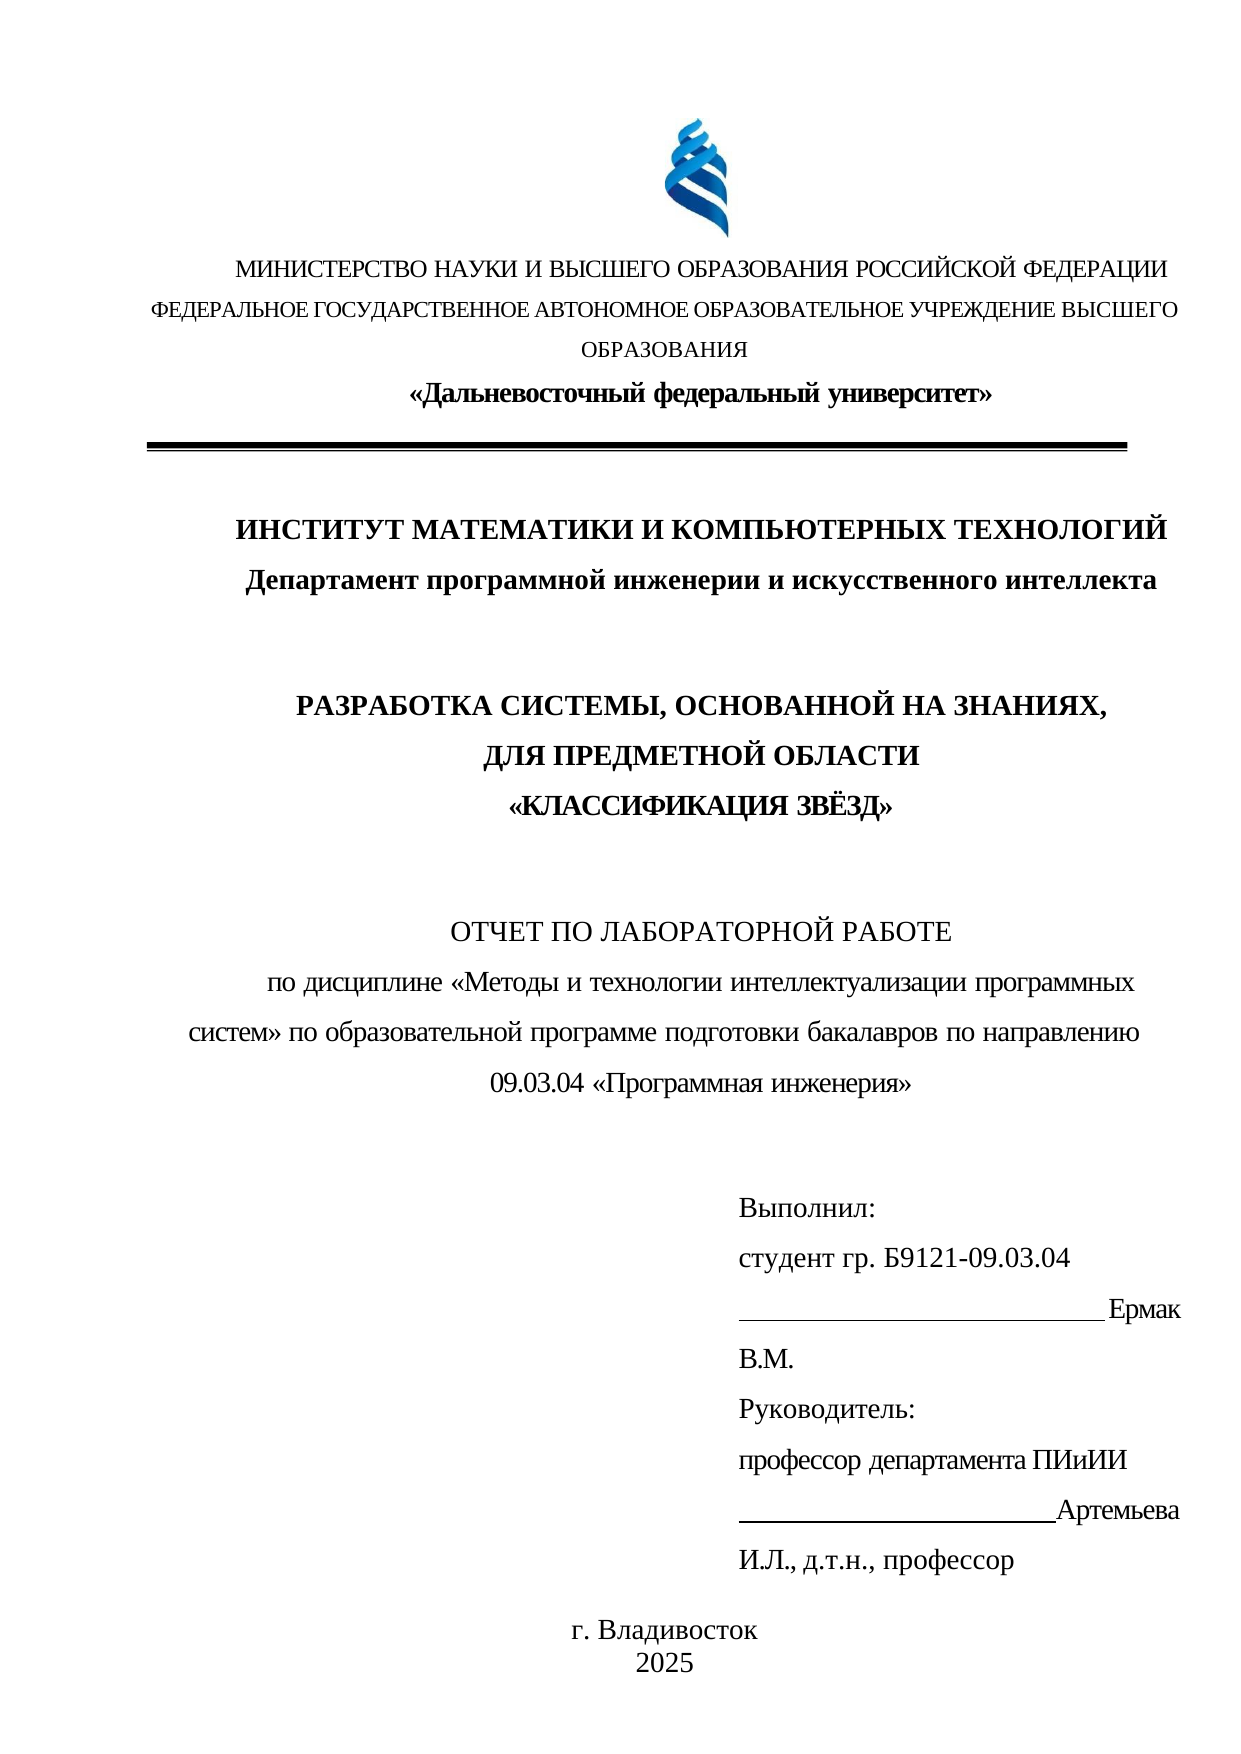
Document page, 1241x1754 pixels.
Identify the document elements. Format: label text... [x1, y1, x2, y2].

text Артемьева И.Л., д.т.н., профессор [738, 1492, 1181, 1576]
text ДЛЯ ПРЕДМЕТНОЙ ОБЛАСТИ [148, 738, 1181, 772]
text «КЛАССИФИКАЦИЯ ЗВЁЗД» [148, 788, 1181, 822]
text профессор департамента ПИиИИ [738, 1442, 1181, 1475]
text Выполнил: [738, 1190, 1181, 1224]
text студент гр. Б9121-09.03.04 [738, 1241, 1181, 1274]
text по дисциплине «Методы и технологии интеллектуализации программных систем» по образовательной программе подготовки бакалавров по направлению [148, 964, 1181, 1048]
text МИНИСТЕРСТВО НАУКИ И ВЫСШЕГО ОБРАЗОВАНИЯ РОССИЙСКОЙ ФЕДЕРАЦИИ ФЕДЕРАЛЬНОЕ ГОСУДАРСТВЕННОЕ АВТОНОМНОЕ ОБРАЗОВАТЕЛЬНОЕ УЧРЕЖДЕНИЕ ВЫСШЕГО ОБРАЗОВАНИЯ [148, 254, 1181, 362]
text Департамент программной инженерии и искусственного интеллекта [148, 562, 1181, 596]
picture [664, 118, 738, 238]
text ОТЧЕТ ПО ЛАБОРАТОРНОЙ РАБОТЕ [148, 914, 1181, 947]
text Ермак В.М. Руководитель: [738, 1291, 1181, 1425]
text РАЗРАБОТКА СИСТЕМЫ, ОСНОВАННОЙ НА ЗНАНИЯХ, [148, 688, 1181, 721]
text ИНСТИТУТ МАТЕМАТИКИ И КОМПЬЮТЕРНЫХ ТЕХНОЛОГИЙ [148, 512, 1181, 546]
text «Дальневосточный федеральный университет» [148, 375, 1181, 409]
text 09.03.04 «Программная инженерия» [148, 1065, 1181, 1098]
